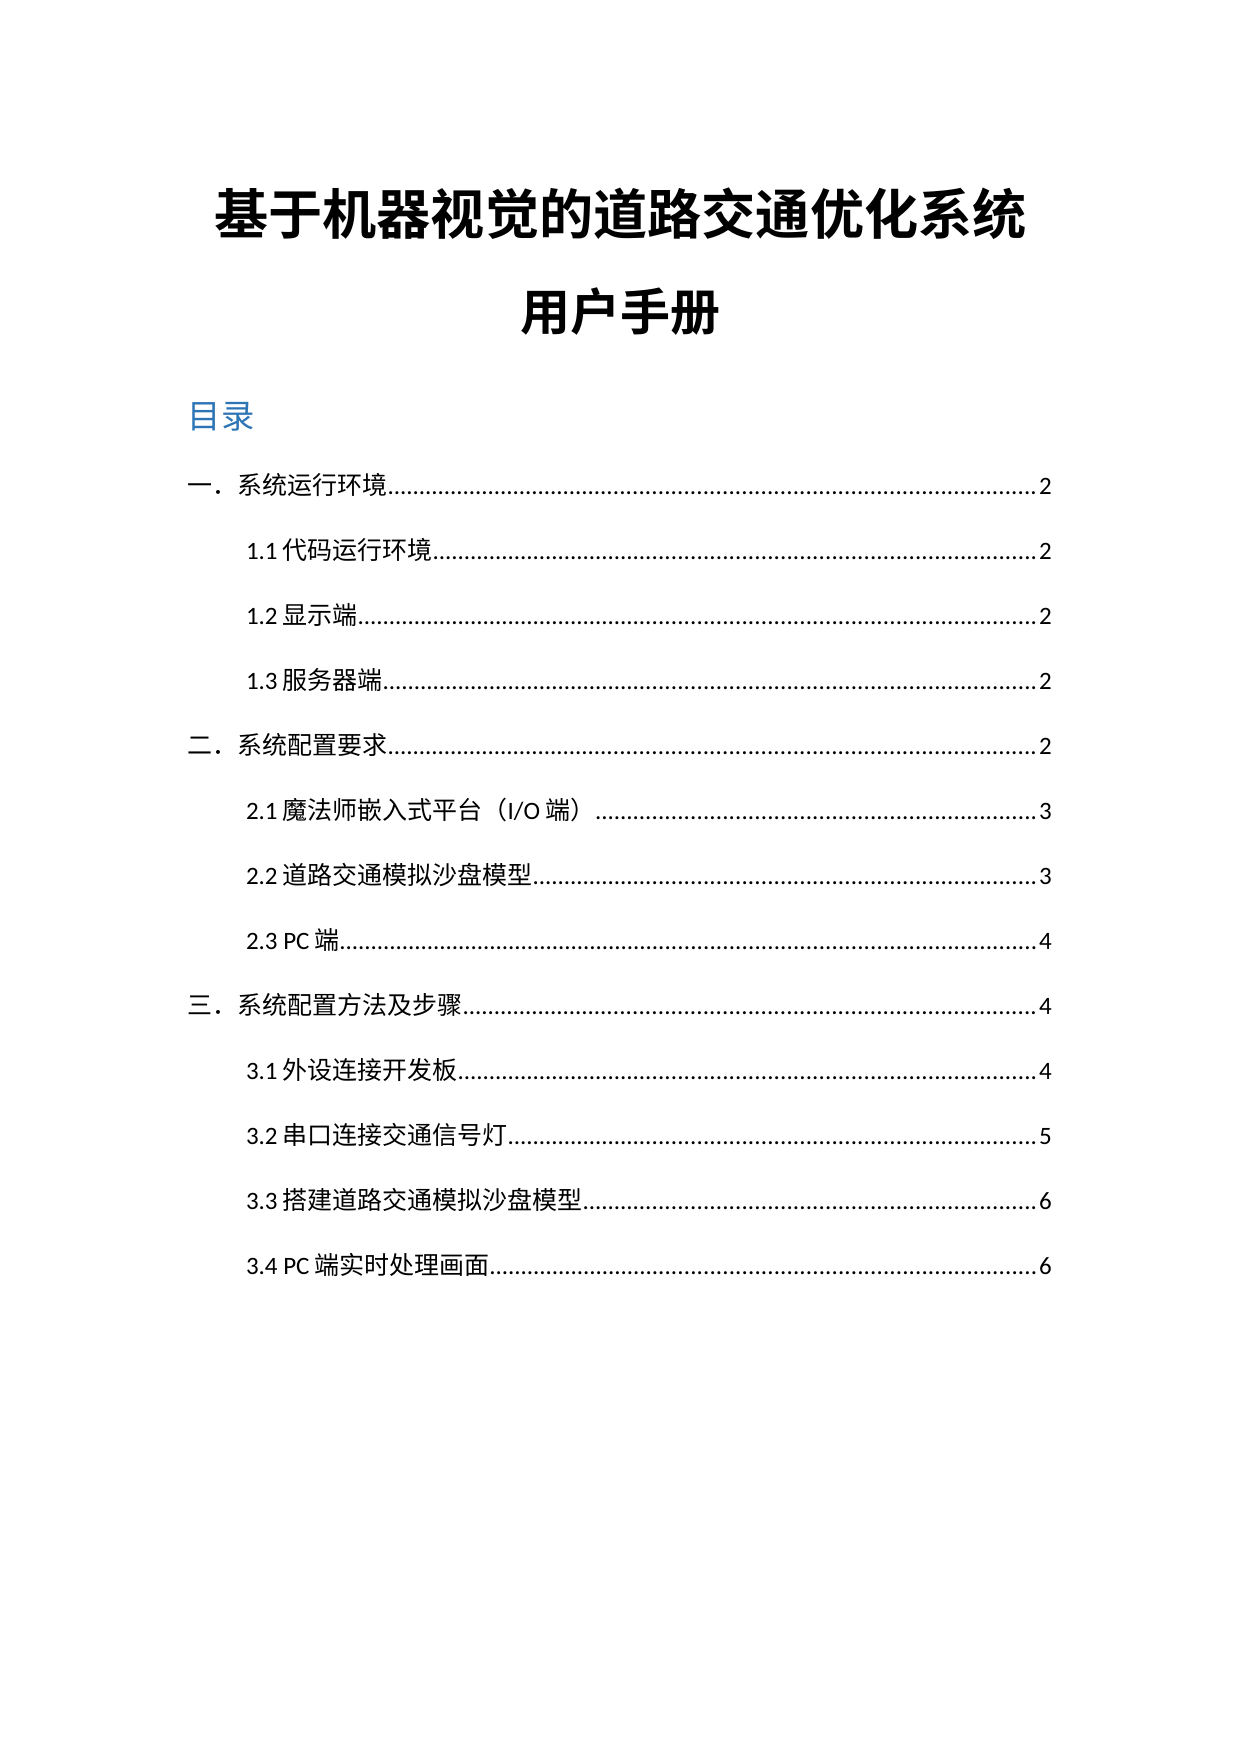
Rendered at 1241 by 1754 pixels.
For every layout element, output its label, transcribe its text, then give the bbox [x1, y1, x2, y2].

text 用户手册 [187, 259, 1053, 357]
text 基于机器视觉的道路交通优化系统 [187, 162, 1053, 259]
